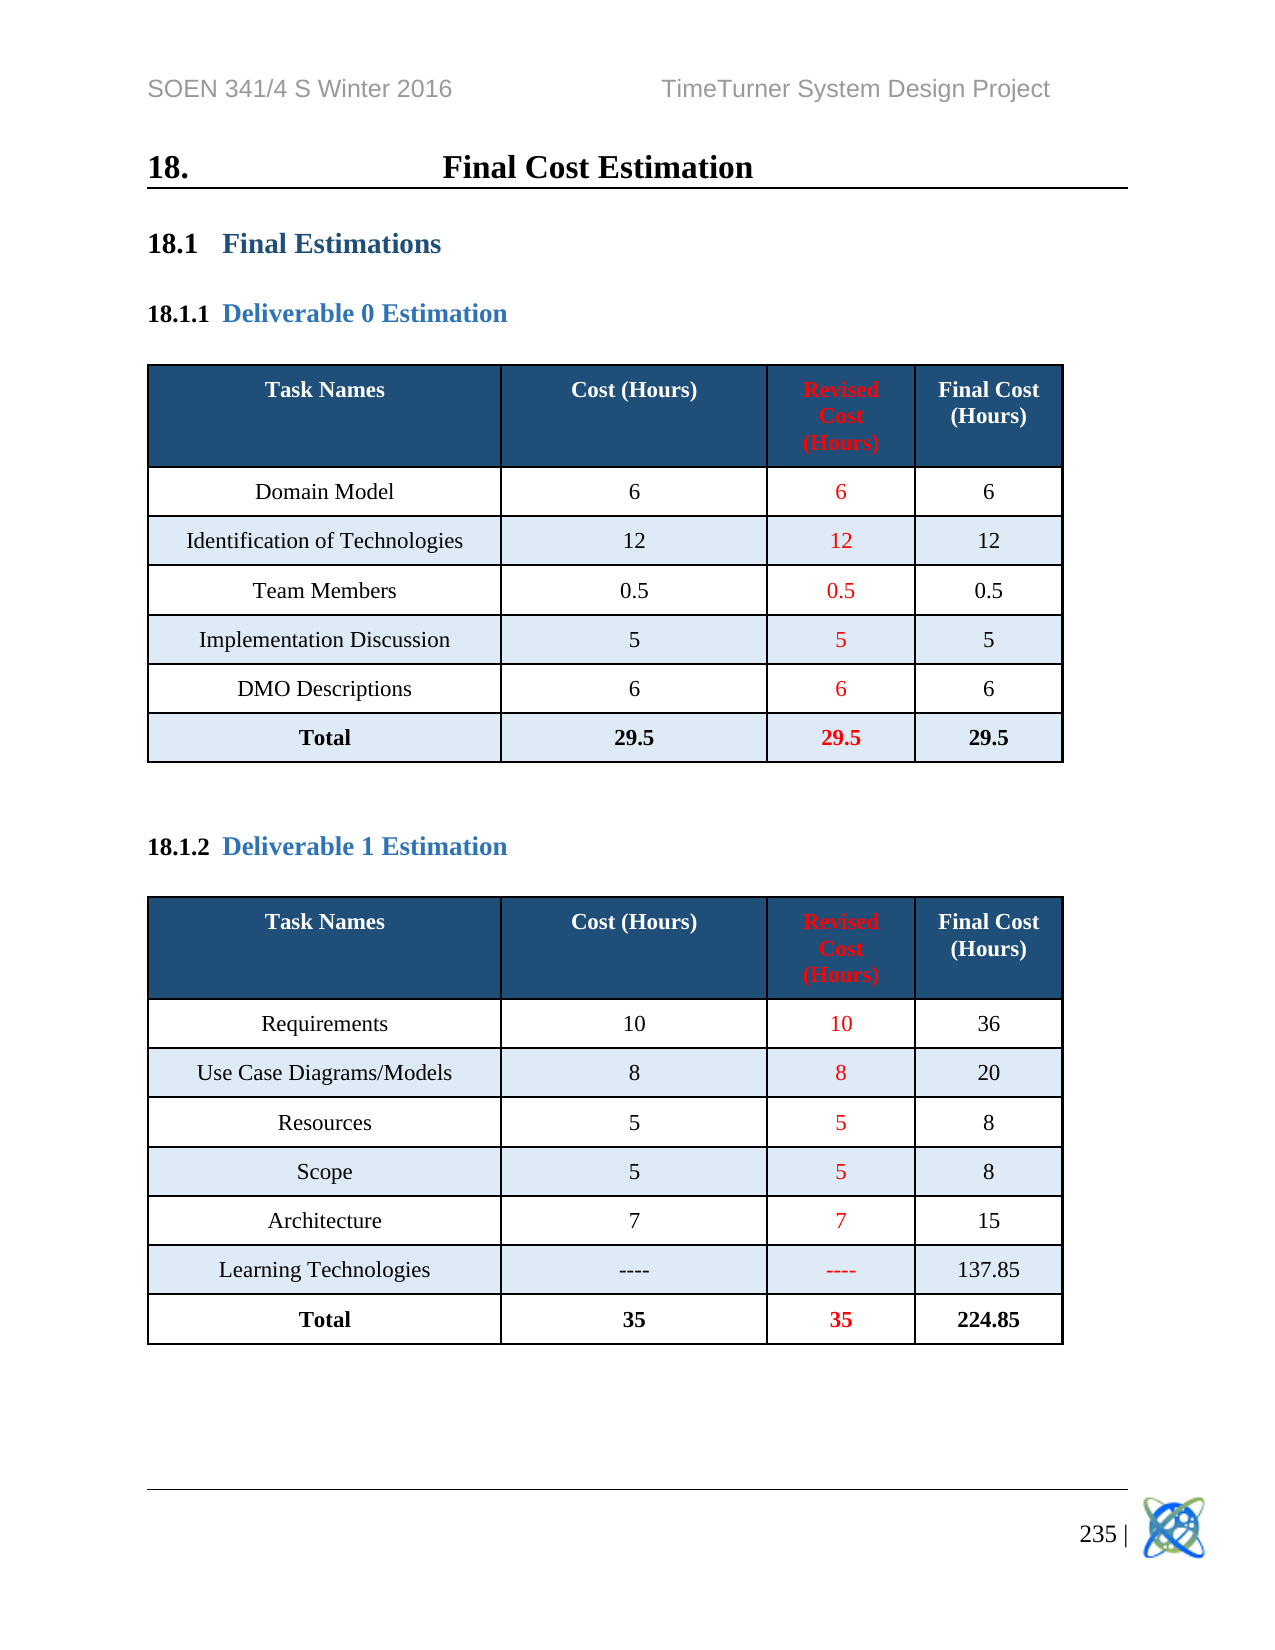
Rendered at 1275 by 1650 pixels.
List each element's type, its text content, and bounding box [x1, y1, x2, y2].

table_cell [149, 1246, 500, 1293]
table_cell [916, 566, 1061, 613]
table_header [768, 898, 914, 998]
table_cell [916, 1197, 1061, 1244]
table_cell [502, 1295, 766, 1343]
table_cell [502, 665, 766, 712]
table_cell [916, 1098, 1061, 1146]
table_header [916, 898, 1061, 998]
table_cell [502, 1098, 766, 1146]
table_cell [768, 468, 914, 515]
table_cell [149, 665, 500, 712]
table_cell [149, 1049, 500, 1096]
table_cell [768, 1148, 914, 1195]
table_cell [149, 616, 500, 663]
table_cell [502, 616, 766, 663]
text Final Estimations [147, 226, 1128, 260]
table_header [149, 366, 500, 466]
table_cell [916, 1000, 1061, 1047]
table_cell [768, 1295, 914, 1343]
text Deliverable 1 Estimation [147, 829, 1128, 861]
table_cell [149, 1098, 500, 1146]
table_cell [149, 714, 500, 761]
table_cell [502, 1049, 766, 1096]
picture [1123, 1490, 1224, 1566]
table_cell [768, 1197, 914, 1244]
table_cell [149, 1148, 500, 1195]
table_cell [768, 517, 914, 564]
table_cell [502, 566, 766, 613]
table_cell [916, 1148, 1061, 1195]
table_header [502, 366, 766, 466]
subtitle Final Cost Estimation [147, 147, 1128, 187]
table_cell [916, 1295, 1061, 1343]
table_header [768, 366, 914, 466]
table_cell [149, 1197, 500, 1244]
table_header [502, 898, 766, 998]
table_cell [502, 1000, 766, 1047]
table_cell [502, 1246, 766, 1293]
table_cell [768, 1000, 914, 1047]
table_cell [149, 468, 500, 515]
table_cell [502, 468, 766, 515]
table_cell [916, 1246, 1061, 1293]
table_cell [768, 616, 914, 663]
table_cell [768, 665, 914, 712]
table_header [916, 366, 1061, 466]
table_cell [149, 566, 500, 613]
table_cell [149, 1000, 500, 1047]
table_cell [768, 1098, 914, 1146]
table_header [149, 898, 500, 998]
text Deliverable 0 Estimation [147, 297, 1128, 329]
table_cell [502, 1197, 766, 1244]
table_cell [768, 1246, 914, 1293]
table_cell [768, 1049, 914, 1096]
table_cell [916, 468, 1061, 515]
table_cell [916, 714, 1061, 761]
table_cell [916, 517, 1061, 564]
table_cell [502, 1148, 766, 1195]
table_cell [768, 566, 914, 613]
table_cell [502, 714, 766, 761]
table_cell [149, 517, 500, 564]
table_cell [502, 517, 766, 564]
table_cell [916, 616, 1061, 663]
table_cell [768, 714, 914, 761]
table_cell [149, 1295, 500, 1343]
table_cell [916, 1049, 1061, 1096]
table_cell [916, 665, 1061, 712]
